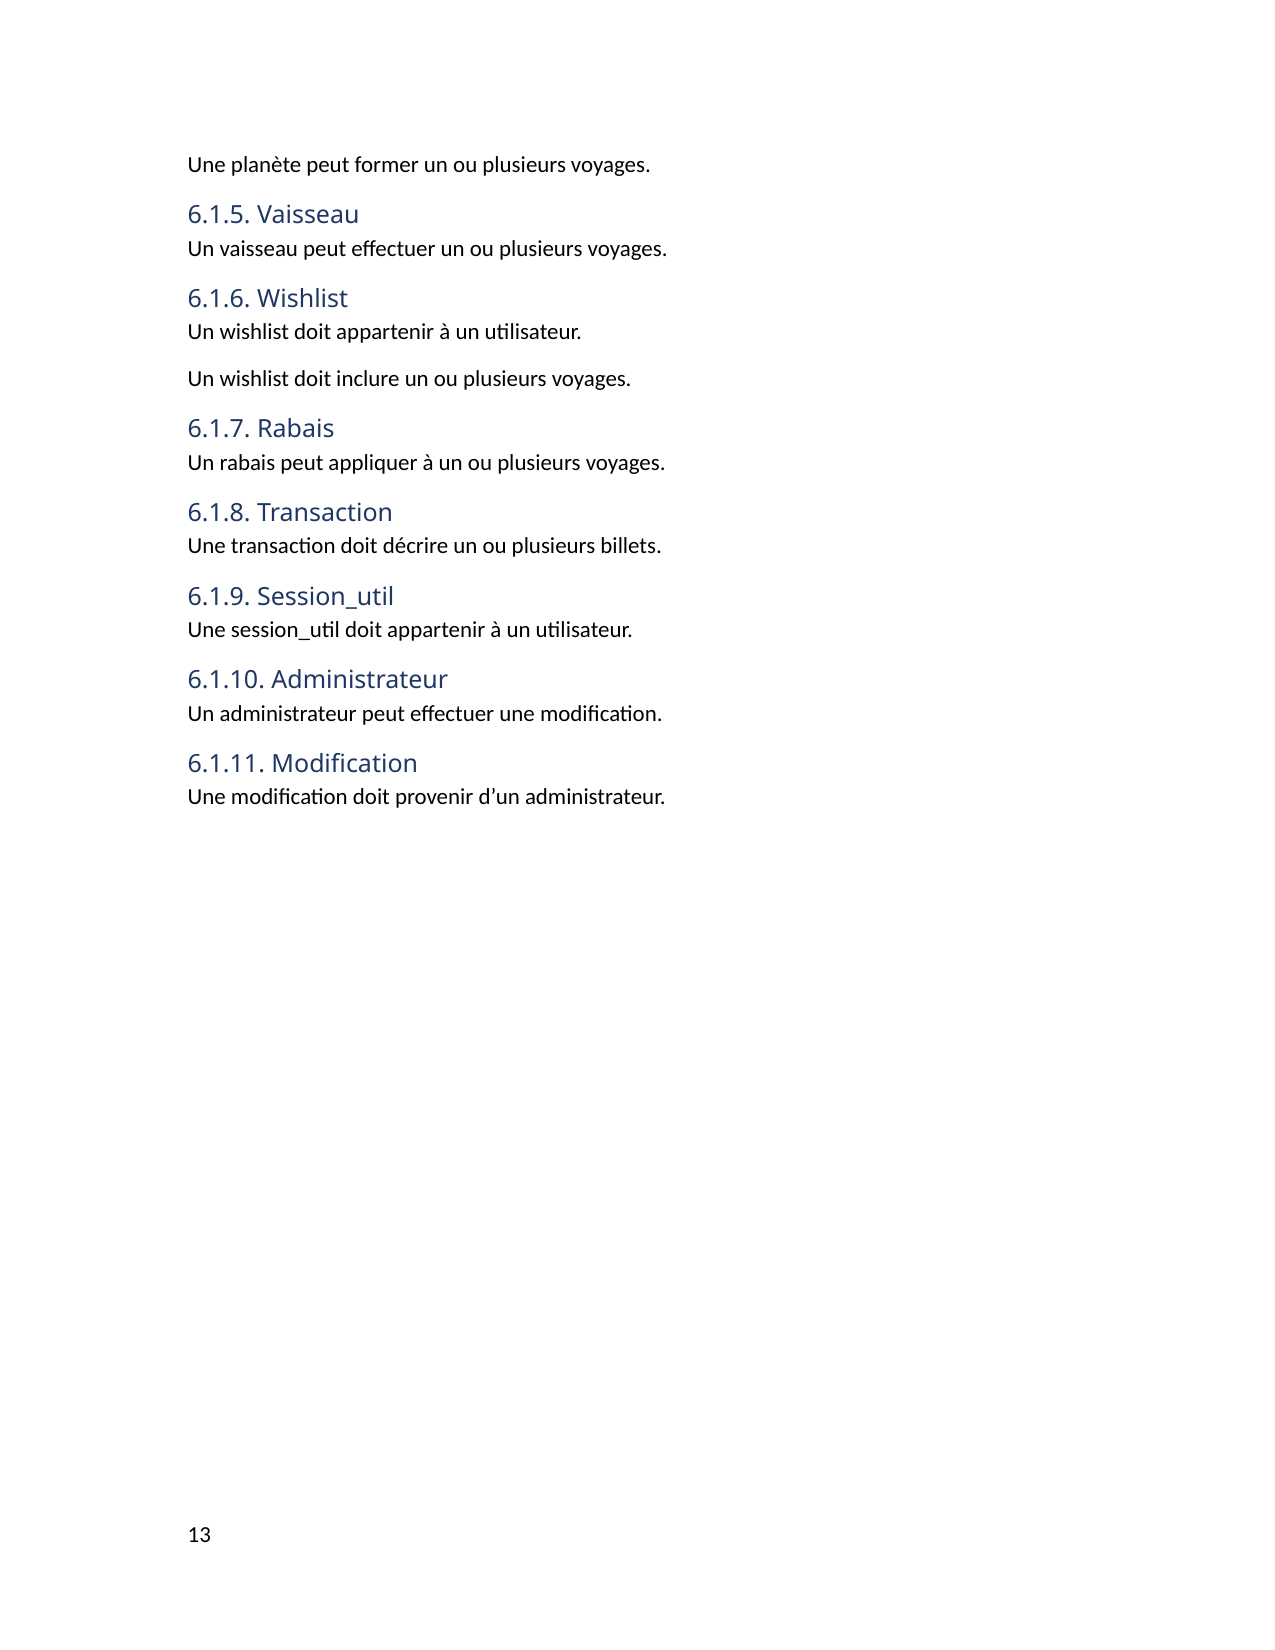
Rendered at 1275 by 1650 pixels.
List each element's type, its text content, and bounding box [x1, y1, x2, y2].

subtitle 6.1.6. Wishlist [187, 281, 1087, 314]
text Une transaction doit décrire un ou plusieurs billets. [187, 531, 1087, 559]
subtitle 6.1.10. Administrateur [187, 662, 1087, 696]
text Une session_util doit appartenir à un utilisateur. [187, 615, 1087, 643]
text Un wishlist doit inclure un ou plusieurs voyages. [187, 364, 1087, 392]
subtitle 6.1.11. Modification [187, 746, 1087, 780]
text Un administrateur peut effectuer une modification. [187, 699, 1087, 727]
subtitle 6.1.8. Transaction [187, 495, 1087, 529]
text Une modification doit provenir d’un administrateur. [187, 782, 1087, 810]
subtitle 6.1.7. Rabais [187, 411, 1087, 445]
text Une planète peut former un ou plusieurs voyages. [187, 150, 1087, 178]
text Un rabais peut appliquer à un ou plusieurs voyages. [187, 448, 1087, 476]
subtitle 6.1.5. Vaisseau [187, 197, 1087, 231]
text Un wishlist doit appartenir à un utilisateur. [187, 317, 1087, 345]
subtitle 6.1.9. Session_util [187, 578, 1087, 612]
text Un vaisseau peut effectuer un ou plusieurs voyages. [187, 234, 1087, 262]
